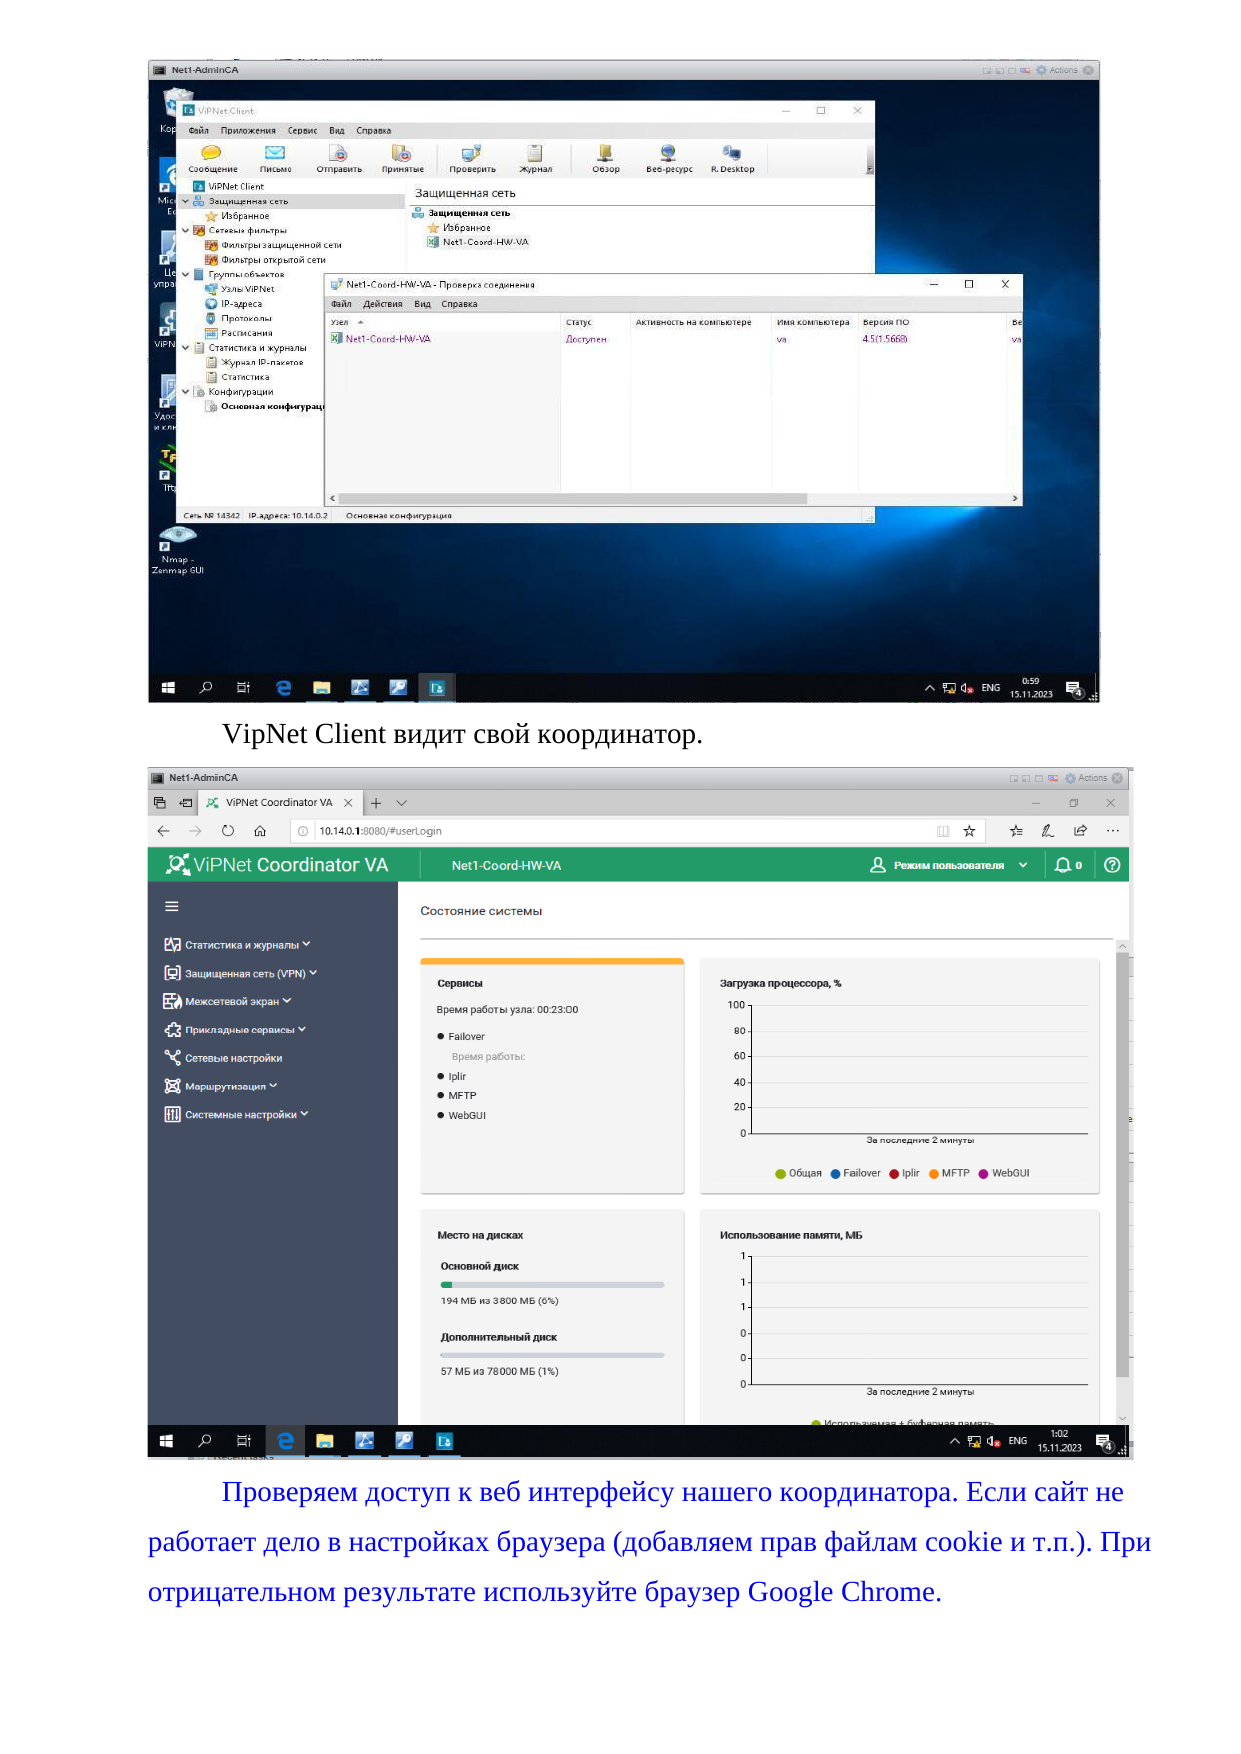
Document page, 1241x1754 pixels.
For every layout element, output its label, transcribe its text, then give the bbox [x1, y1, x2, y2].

text VipNet Client видит свой координатор. [148, 717, 1211, 750]
picture [147, 767, 1134, 1460]
picture [147, 59, 1101, 703]
text Проверяем доступ к веб интерфейсу нашего координатора. Если сайт не работает дело в настройках браузера (добавляем прав файлам cookie и т.п.). При отрицательном результате используйте браузер Google Chrome. [148, 1474, 1211, 1608]
